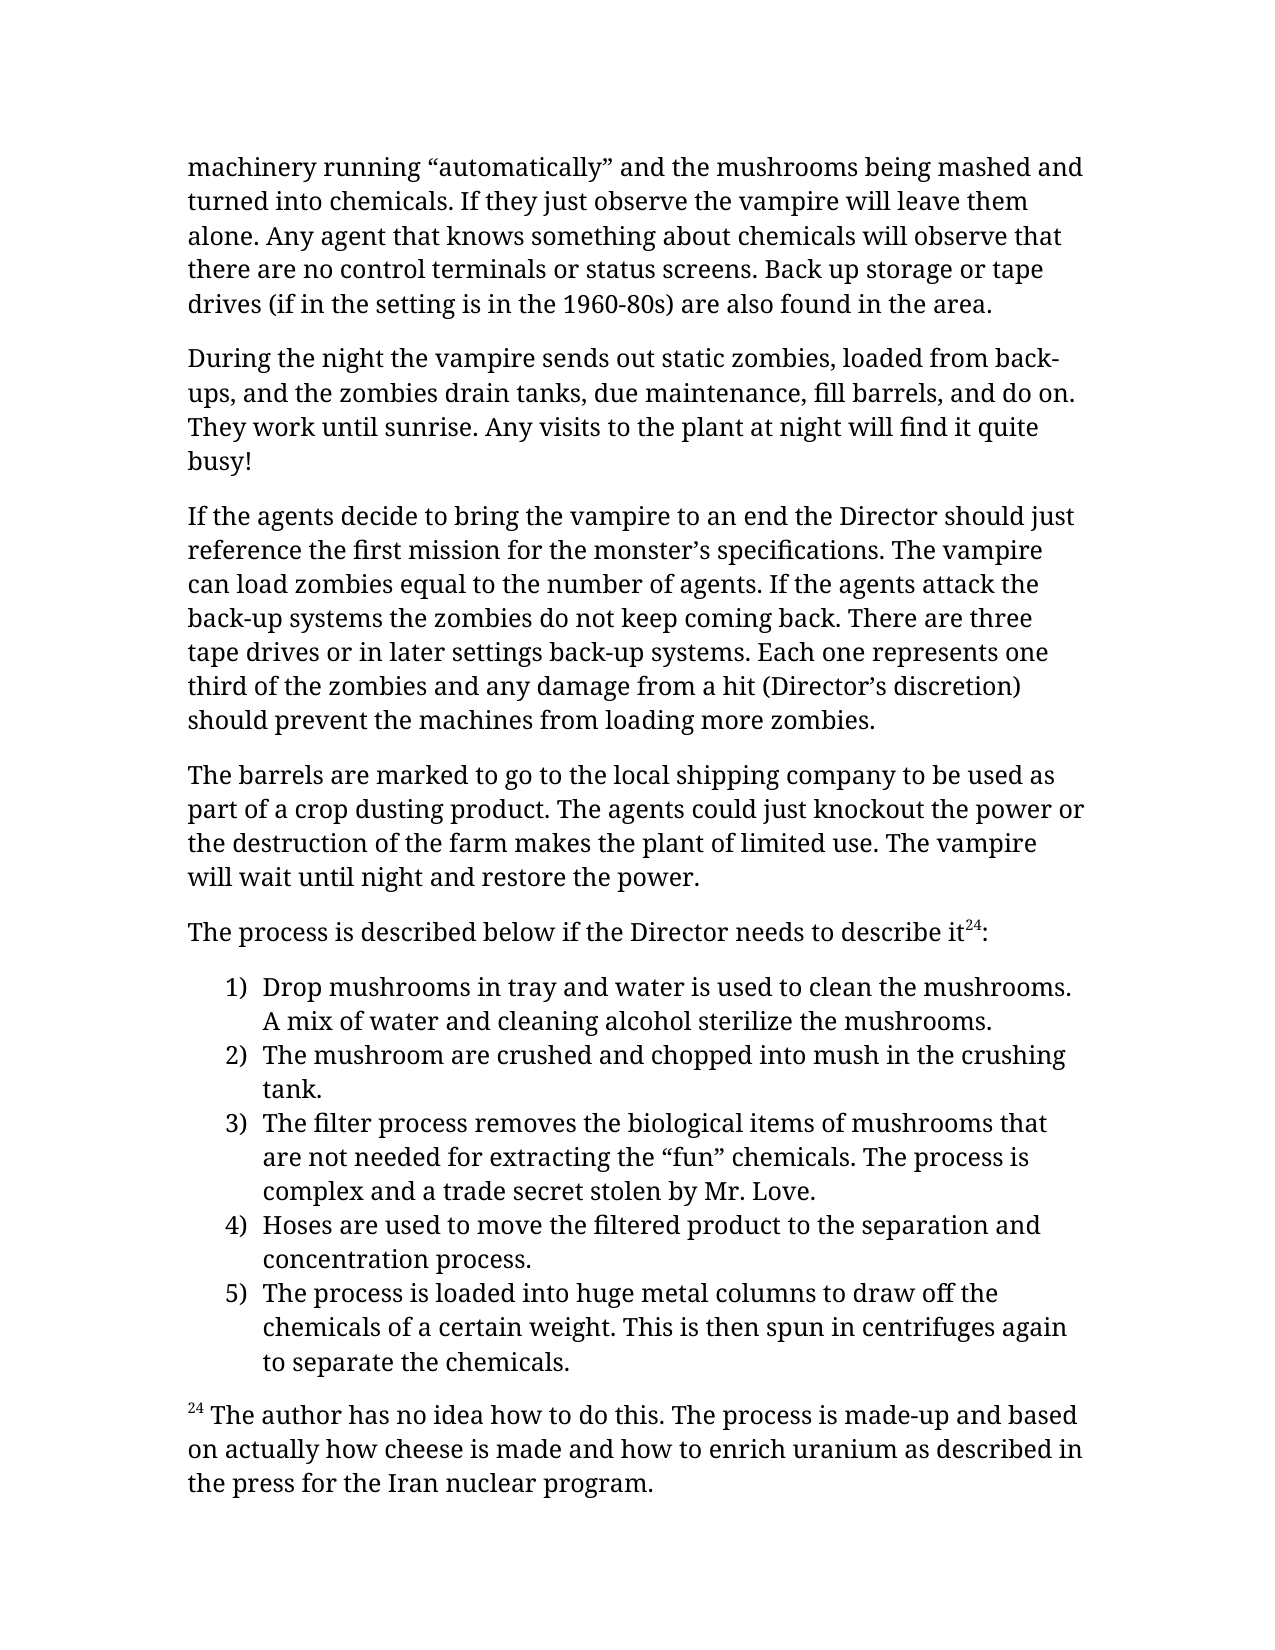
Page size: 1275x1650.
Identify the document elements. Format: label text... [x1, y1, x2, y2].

text If the agents decide to bring the vampire to an end the Director should just reference the first mission for the monster’s specifications. The vampire can load zombies equal to the number of agents. If the agents attack the back-up systems the zombies do not keep coming back. There are three tape drives or in later settings back-up systems. Each one represents one third of the zombies and any damage from a hit (Director’s discretion) should prevent the machines from loading more zombies. [187, 498, 1087, 737]
text The barrels are marked to go to the local shipping company to be used as part of a crop dusting product. The agents could just knockout the power or the destruction of the farm makes the plant of limited use. The vampire will wait until night and restore the power. [187, 757, 1087, 894]
list Drop mushrooms in tray and water is used to clean the mushrooms. A mix of water and cleaning alcohol sterilize the mushrooms. [225, 969, 1087, 1038]
list The filter process removes the biological items of mushrooms that are not needed for extracting the “fun” chemicals. The process is complex and a trade secret stolen by Mr. Love. [225, 1106, 1087, 1208]
list The mushroom are crushed and chopped into mush in the crushing tank. [225, 1038, 1087, 1106]
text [187, 150, 1087, 320]
text The process is described below if the Director needs to describe it: [187, 914, 1087, 949]
list The process is loaded into huge metal columns to draw off the chemicals of a certain weight. This is then spun in centrifuges again to separate the chemicals. [225, 1276, 1087, 1378]
list Hoses are used to move the filtered product to the separation and concentration process. [225, 1208, 1087, 1276]
text During the night the vampire sends out static zombies, loaded from back-ups, and the zombies drain tanks, due maintenance, fill barrels, and do on. They work until sunrise. Any visits to the plant at night will find it quite busy! [187, 341, 1087, 477]
